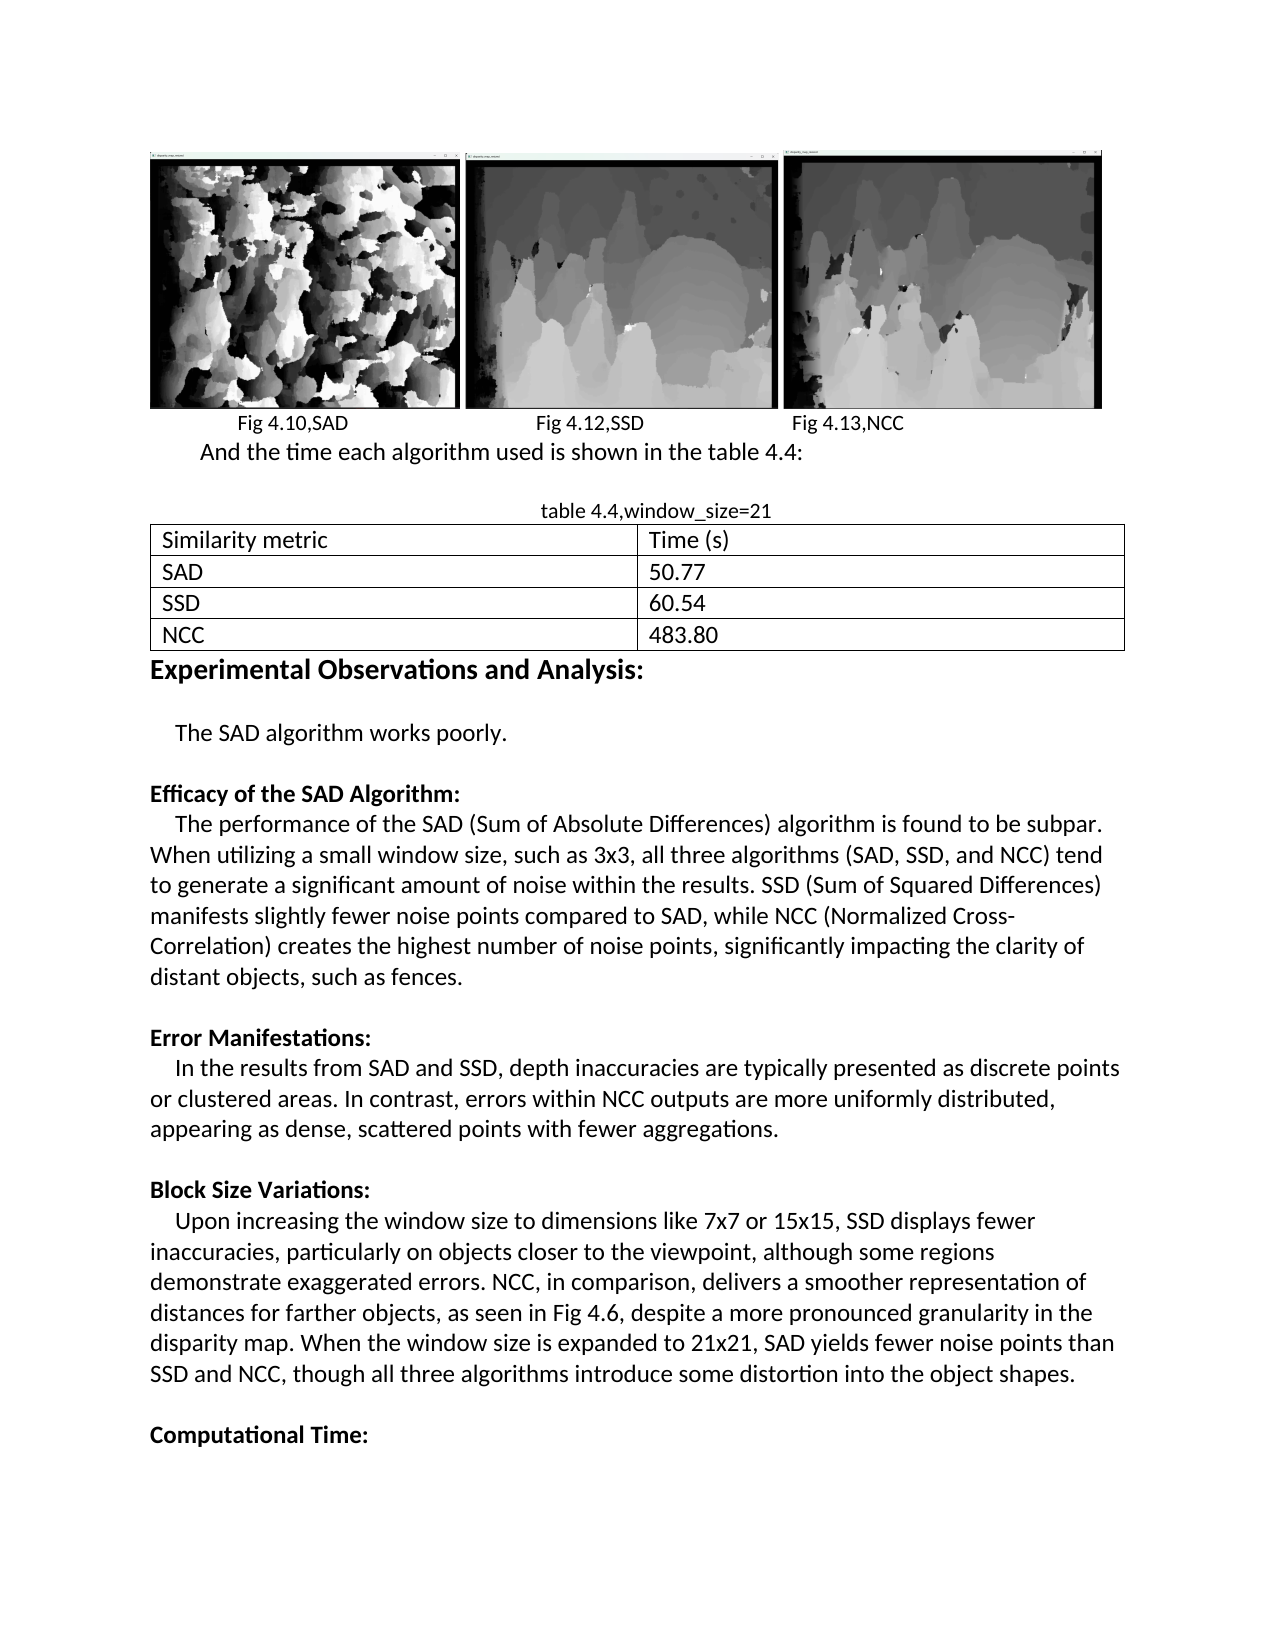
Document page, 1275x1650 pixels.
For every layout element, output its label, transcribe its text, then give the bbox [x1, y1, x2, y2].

table_cell 483.80 [638, 619, 1124, 650]
text The SAD algorithm works poorly. [150, 717, 1125, 747]
picture [783, 150, 1102, 409]
text Efficacy of the SAD Algorithm: [150, 778, 1125, 808]
text Computational Time: [150, 1419, 1125, 1449]
table_cell NCC [151, 619, 637, 650]
text Fig 4.10,SAD Fig 4.12,SSD Fig 4.13,NCC [150, 409, 1125, 436]
list table 4.4,window_size=21 [187, 497, 1125, 523]
text Experimental Observations and Analysis: [150, 651, 1125, 686]
table_cell 60.54 [638, 588, 1124, 618]
text In the results from SAD and SSD, depth inaccuracies are typically presented as discrete points or clustered areas. In contrast, errors within NCC outputs are more uniformly distributed, appearing as dense, scattered points with fewer aggregations. [150, 1053, 1125, 1144]
table_cell SAD [151, 556, 637, 587]
text And the time each algorithm used is shown in the table 4.4: [150, 436, 1125, 466]
picture [150, 152, 460, 409]
table_header Similarity metric [151, 525, 637, 555]
table_header Time (s) [638, 525, 1124, 555]
text Block Size Variations: [150, 1175, 1125, 1205]
table_cell 50.77 [638, 556, 1124, 587]
table_cell SSD [151, 588, 637, 618]
text Upon increasing the window size to dimensions like 7x7 or 15x15, SSD displays fewer inaccuracies, particularly on objects closer to the viewpoint, although some regions demonstrate exaggerated errors. NCC, in comparison, delivers a smoother representation of distances for farther objects, as seen in Fig 4.6, despite a more pronounced granularity in the disparity map. When the window size is expanded to 21x21, SAD yields fewer noise points than SSD and NCC, though all three algorithms introduce some distortion into the object shapes. [150, 1205, 1125, 1388]
text The performance of the SAD (Sum of Absolute Differences) algorithm is found to be subpar. When utilizing a small window size, such as 3x3, all three algorithms (SAD, SSD, and NCC) tend to generate a significant amount of noise within the results. SSD (Sum of Squared Differences) manifests slightly fewer noise points compared to SAD, while NCC (Normalized Cross-Correlation) creates the highest number of noise points, significantly impacting the clarity of distant objects, such as fences. [150, 808, 1125, 992]
text Error Manifestations: [150, 1022, 1125, 1053]
picture [465, 153, 779, 409]
